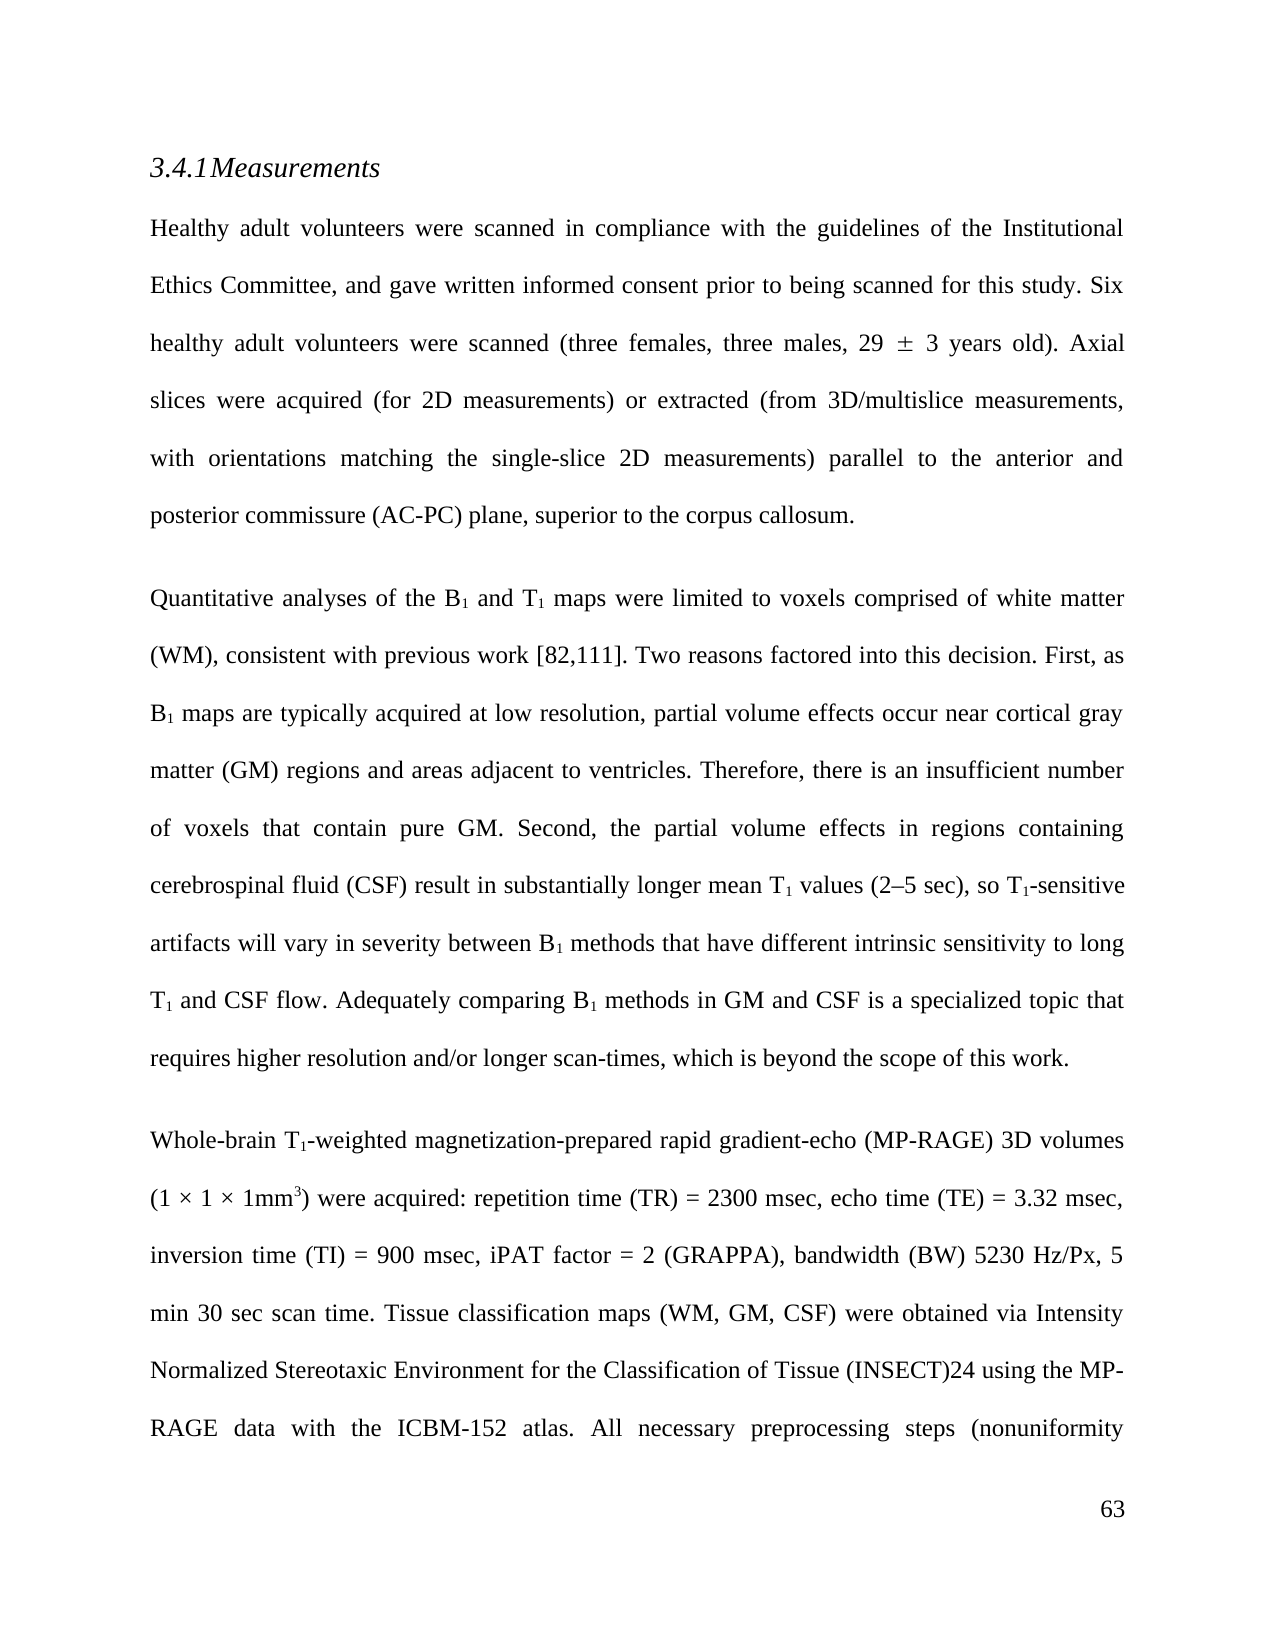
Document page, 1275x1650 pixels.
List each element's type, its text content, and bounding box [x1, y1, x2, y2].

text Healthy adult volunteers were scanned in compliance with the guidelines of the Institutional Ethics Committee, and gave written informed consent prior to being scanned for this study. Six healthy adult volunteers were scanned (three females, three males, 29 3 years old). Axial slices were acquired (for 2D measurements) or extracted (from 3D/multislice measurements, with orientations matching the single-slice 2D measurements) parallel to the anterior and posterior commissure (AC-PC) plane, superior to the corpus callosum. [150, 213, 1125, 529]
text Quantitative analyses of the B1 and T1 maps were limited to voxels comprised of white matter (WM), consistent with previous work [82,111]. Two reasons factored into this decision. First, as B1 maps are typically acquired at low resolution, partial volume effects occur near cortical gray matter (GM) regions and areas adjacent to ventricles. Therefore, there is an insufficient number of voxels that contain pure GM. Second, the partial volume effects in regions containing cerebrospinal fluid (CSF) result in substantially longer mean T1 values (2–5 sec), so T1-sensitive artifacts will vary in severity between B1 methods that have different intrinsic sensitivity to long T1 and CSF flow. Adequately comparing B1 methods in GM and CSF is a specialized topic that requires higher resolution and/or longer scan-times, which is beyond the scope of this work. [150, 583, 1125, 1072]
subtitle Measurements [150, 150, 1125, 183]
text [150, 1125, 1125, 1442]
